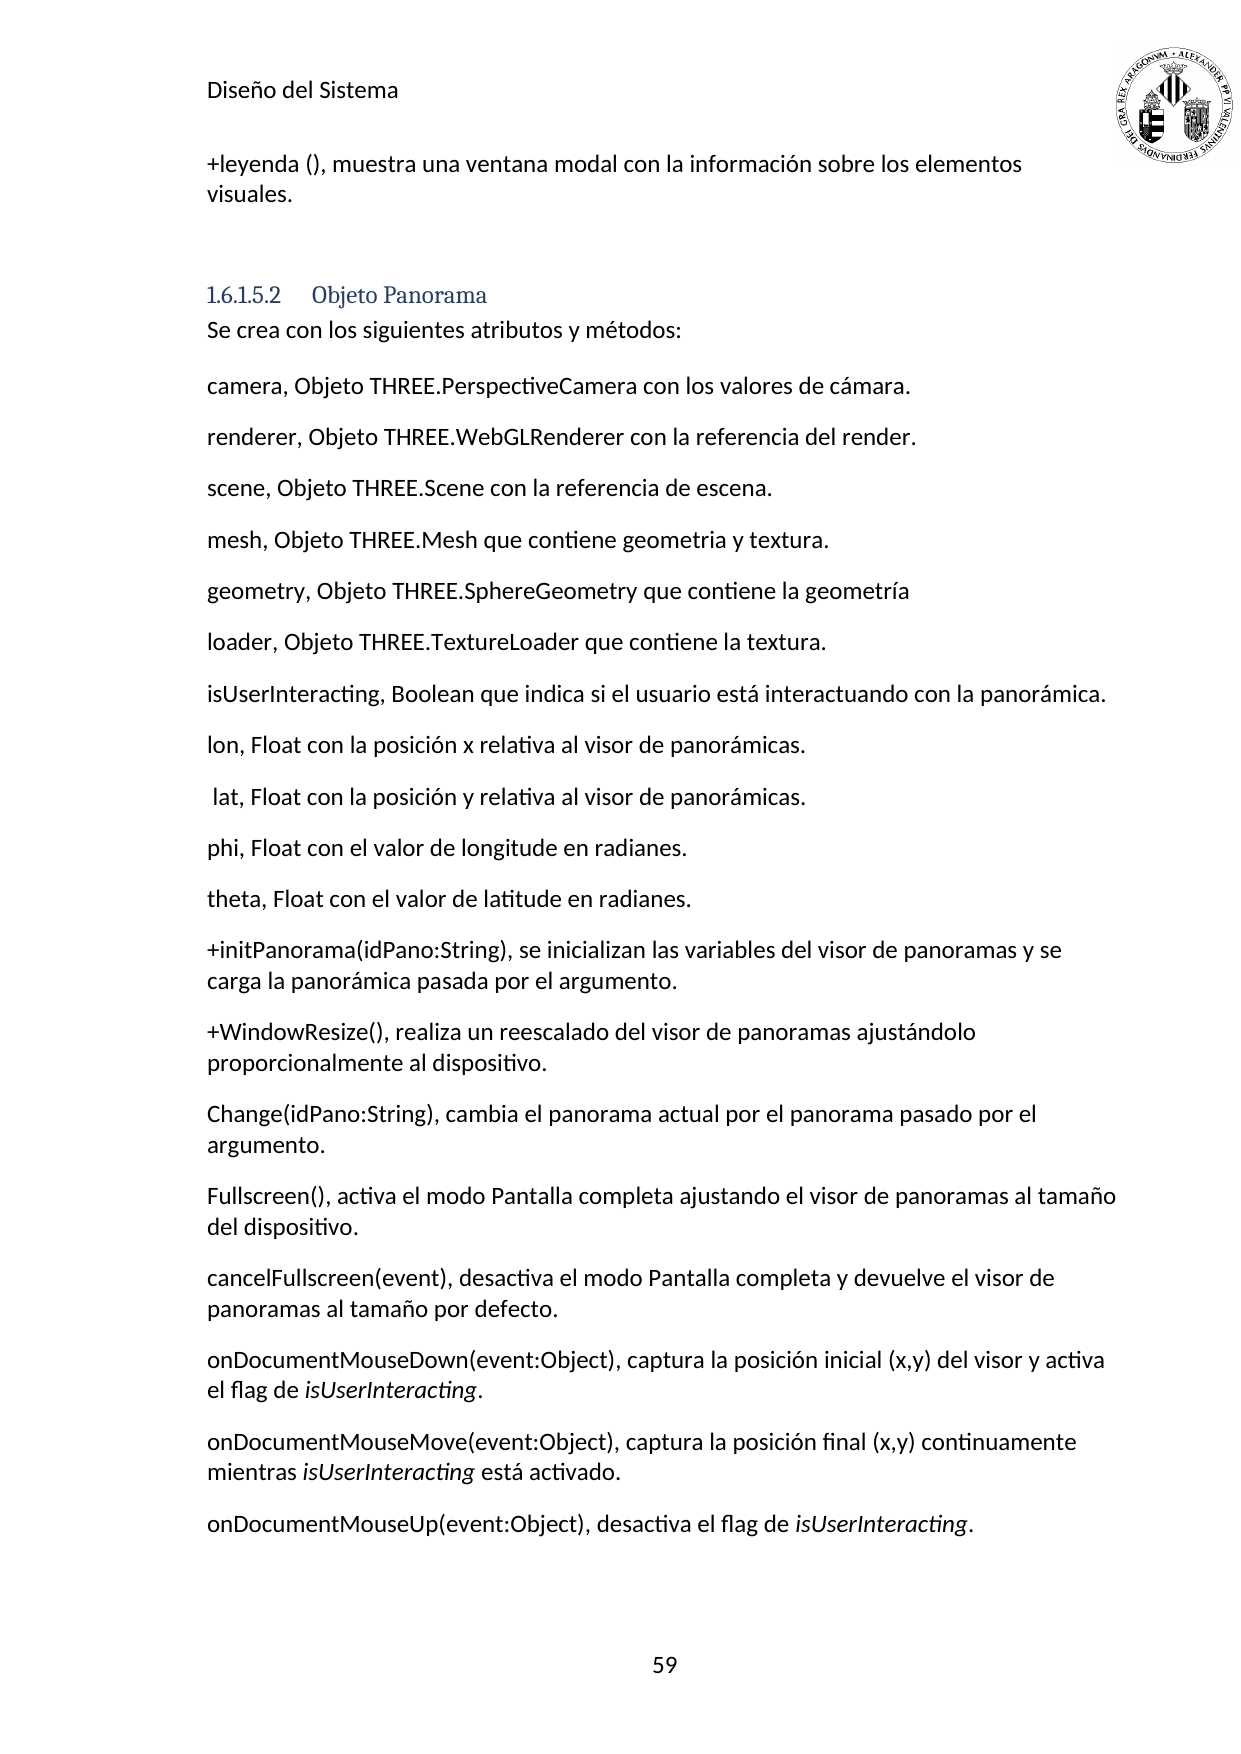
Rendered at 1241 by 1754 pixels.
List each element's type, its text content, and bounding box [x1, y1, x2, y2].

text geometry, Objeto THREE.SphereGeometry que contiene la geometría [207, 575, 1122, 606]
text +initPanorama(idPano:String), se inicializan las variables del visor de panoramas y se carga la panorámica pasada por el argumento. [207, 935, 1122, 996]
text mesh, Objeto THREE.Mesh que contiene geometria y textura. [207, 524, 1122, 554]
text scene, Objeto THREE.Scene con la referencia de escena. [207, 472, 1122, 503]
text onDocumentMouseUp(event:Object), desactiva el flag de isUserInteracting. [207, 1508, 1122, 1538]
text +leyenda (), muestra una ventana modal con la información sobre los elementos visuales. [207, 148, 1122, 209]
text cancelFullscreen(event), desactiva el modo Pantalla completa y devuelve el visor de panoramas al tamaño por defecto. [207, 1262, 1122, 1323]
text renderer, Objeto THREE.WebGLRenderer con la referencia del render. [207, 421, 1122, 452]
text loader, Objeto THREE.TextureLoader que contiene la textura. [207, 627, 1122, 657]
text camera, Objeto THREE.PerspectiveCamera con los valores de cámara. [207, 370, 1122, 400]
text onDocumentMouseMove(event:Object), captura la posición final (x,y) continuamente mientras isUserInteracting está activado. [207, 1426, 1122, 1487]
text phi, Float con el valor de longitude en radianes. [207, 832, 1122, 862]
text +WindowResize(), realiza un reescalado del visor de panoramas ajustándolo proporcionalmente al dispositivo. [207, 1017, 1122, 1078]
text lon, Float con la posición x relativa al visor de panorámicas. [207, 729, 1122, 760]
text theta, Float con el valor de latitude en radianes. [207, 883, 1122, 914]
subtitle Objeto Panorama [207, 281, 1122, 310]
text Se crea con los siguientes atributos y métodos: [207, 314, 1122, 344]
text Change(idPano:String), cambia el panorama actual por el panorama pasado por el argumento. [207, 1098, 1122, 1159]
text isUserInteracting, Boolean que indica si el usuario está interactuando con la panorámica. [207, 678, 1122, 708]
text Fullscreen(), activa el modo Pantalla completa ajustando el visor de panoramas al tamaño del dispositivo. [207, 1180, 1122, 1241]
picture [1112, 43, 1236, 165]
text lat, Float con la posición y relativa al visor de panorámicas. [207, 781, 1122, 811]
text onDocumentMouseDown(event:Object), captura la posición inicial (x,y) del visor y activa el flag de isUserInteracting. [207, 1344, 1122, 1405]
